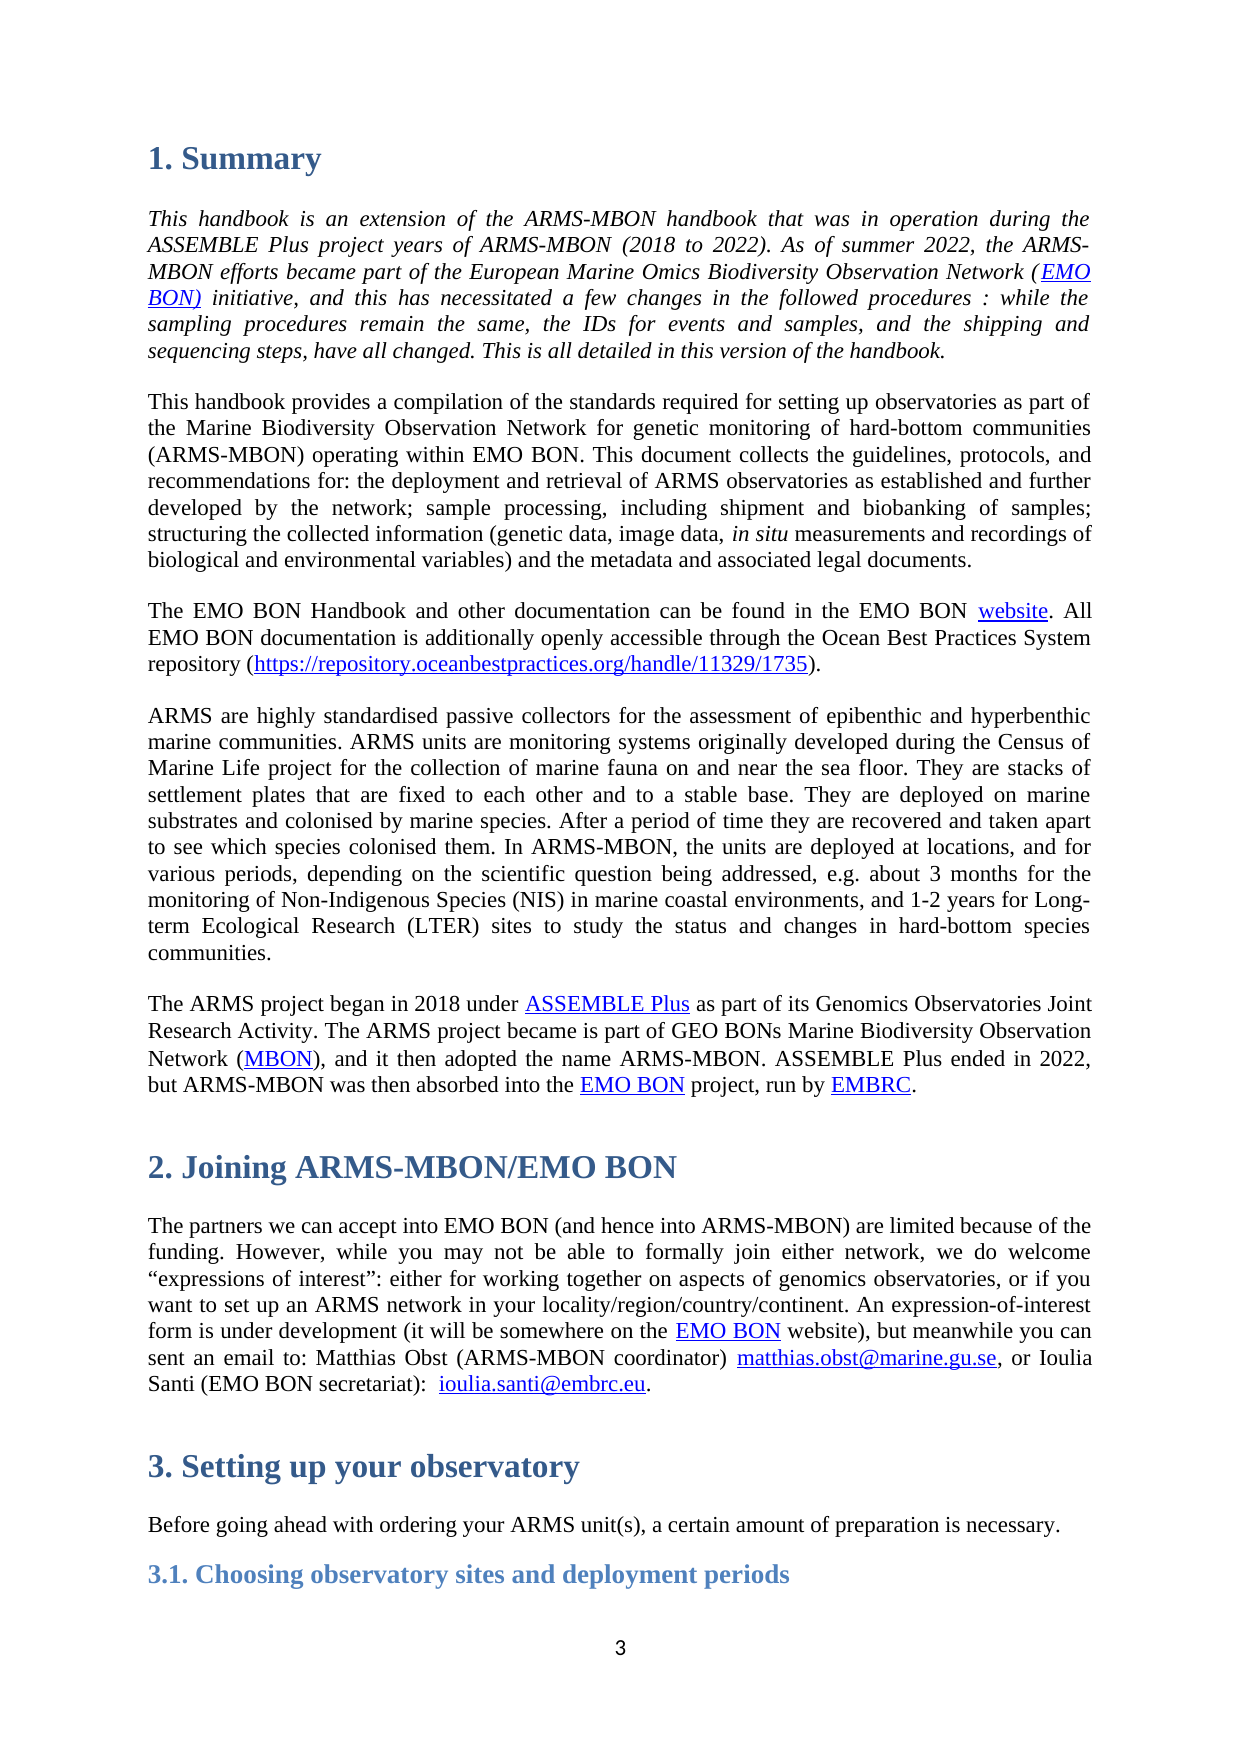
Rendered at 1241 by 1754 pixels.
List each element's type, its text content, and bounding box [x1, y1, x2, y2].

subtitle 2. Joining ARMS-MBON/EMO BON [148, 1147, 1092, 1186]
subtitle 1. Summary [148, 139, 1092, 177]
subtitle 3. Setting up your observatory [148, 1446, 1092, 1485]
text This handbook is an extension of the ARMS-MBON handbook that was in operation during the ASSEMBLE Plus project years of ARMS-MBON (2018 to 2022). As of summer 2022, the ARMS-MBON efforts became part of the European Marine Omics Biodiversity Observation Network (EMO BON) initiative, and this has necessitated a few changes in the followed procedures : while the sampling procedures remain the same, the IDs for events and samples, and the shipping and sequencing steps, have all changed. This is all detailed in this version of the handbook. [148, 205, 1092, 363]
text Before going ahead with ordering your ARMS unit(s), a certain amount of preparation is necessary. [148, 1511, 1092, 1537]
text The ARMS project began in 2018 under ASSEMBLE Plus as part of its Genomics Observatories Joint Research Activity. The ARMS project became is part of GEO BONs Marine Biodiversity Observation Network (MBON), and it then adopted the name ARMS-MBON. ASSEMBLE Plus ended in 2022, but ARMS-MBON was then absorbed into the EMO BON project, run by EMBRC. [148, 990, 1092, 1097]
text The partners we can accept into EMO BON (and hence into ARMS-MBON) are limited because of the funding. However, while you may not be able to formally join either network, we do welcome “expressions of interest”: either for working together on aspects of genomics observatories, or if you want to set up an ARMS network in your locality/region/country/continent. An expression-of-interest form is under development (it will be somewhere on the EMO BON website), but meanwhile you can sent an email to: Matthias Obst (ARMS-MBON coordinator) matthias.obst@marine.gu.se, or Ioulia Santi (EMO BON secretariat): ioulia.santi@embrc.eu. [148, 1212, 1092, 1396]
subtitle 3.1. Choosing observatory sites and deployment periods [148, 1558, 1092, 1589]
text This handbook provides a compilation of the standards required for setting up observatories as part of the Marine Biodiversity Observation Network for genetic monitoring of hard-bottom communities (ARMS-MBON) operating within EMO BON. This document collects the guidelines, protocols, and recommendations for: the deployment and retrieval of ARMS observatories as established and further developed by the network; sample processing, including shipment and biobanking of samples; structuring the collected information (genetic data, image data, in situ measurements and recordings of biological and environmental variables) and the metadata and associated legal documents. [148, 388, 1092, 573]
text The EMO BON Handbook and other documentation can be found in the EMO BON website. All EMO BON documentation is additionally openly accessible through the Ocean Best Practices System repository (https://repository.oceanbestpractices.org/handle/11329/1735). [148, 598, 1092, 677]
text ARMS are highly standardised passive collectors for the assessment of epibenthic and hyperbenthic marine communities. ARMS units are monitoring systems originally developed during the Census of Marine Life project for the collection of marine fauna on and near the sea floor. They are stacks of settlement plates that are fixed to each other and to a stable base. They are deployed on marine substrates and colonised by marine species. After a period of time they are recovered and taken apart to see which species colonised them. In ARMS-MBON, the units are deployed at locations, and for various periods, depending on the scientific question being addressed, e.g. about 3 months for the monitoring of Non-Indigenous Species (NIS) in marine coastal environments, and 1-2 years for Long-term Ecological Research (LTER) sites to study the status and changes in hard-bottom species communities. [148, 702, 1092, 965]
